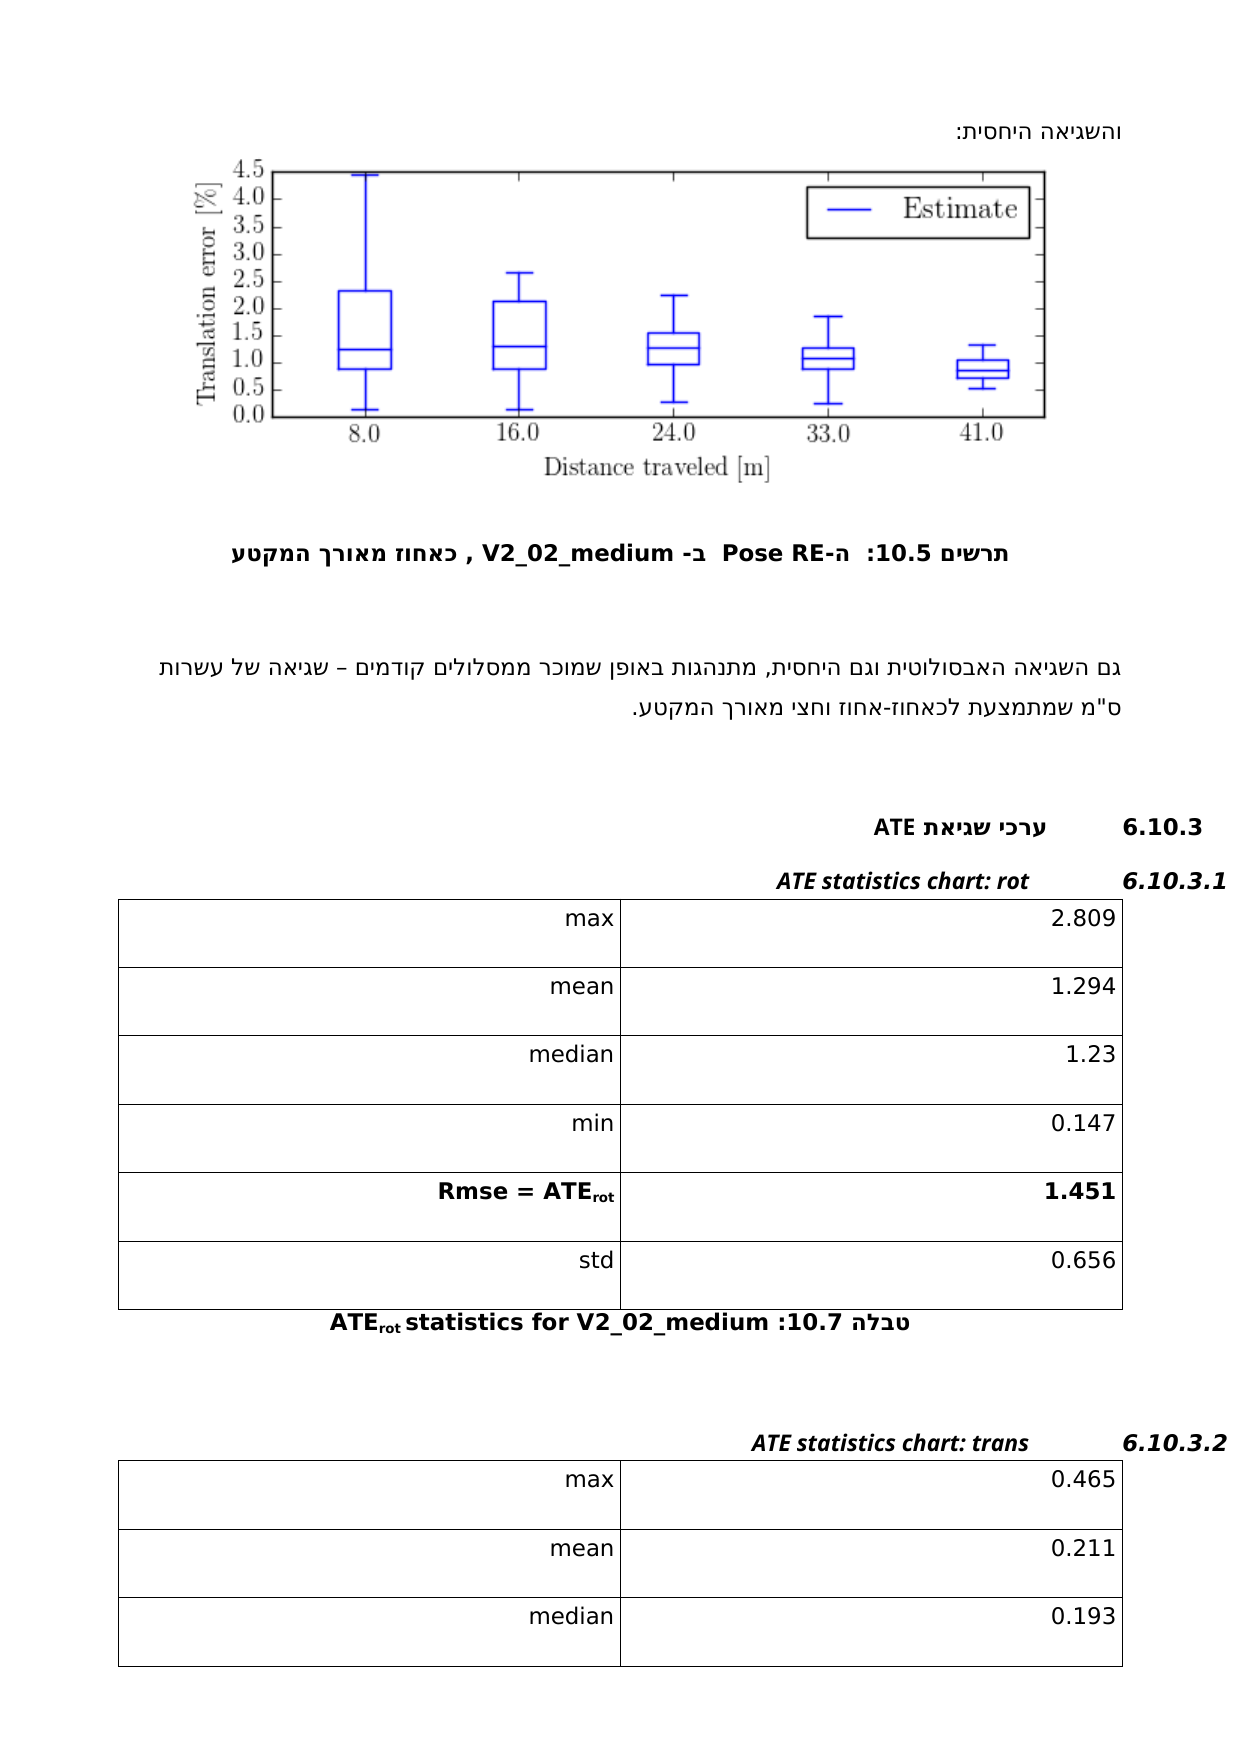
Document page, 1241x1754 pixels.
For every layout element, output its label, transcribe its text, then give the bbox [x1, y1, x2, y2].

table_cell 0.147 [621, 1105, 1122, 1172]
table_cell min [119, 1105, 620, 1172]
table_cell 0.193 [621, 1598, 1122, 1666]
picture [182, 146, 1059, 498]
table_cell mean [119, 1530, 620, 1597]
table_cell 1.451 [621, 1173, 1122, 1241]
text והשגיאה היחסית: [118, 118, 1122, 145]
table_cell std [119, 1242, 620, 1309]
table_cell 0.656 [621, 1242, 1122, 1309]
table_cell 0.211 [621, 1530, 1122, 1597]
table_cell 1.294 [621, 968, 1122, 1035]
text טבלה 10.7: ATErot statistics for V2_02_medium [118, 1310, 1122, 1336]
table_header max [119, 1461, 620, 1529]
subtitle ATE statistics chart: rot [118, 865, 1122, 897]
table_header max [119, 900, 620, 967]
text גם השגיאה האבסולוטית וגם היחסית, מתנהגות באופן שמוכר ממסלולים קודמים – שגיאה של עשרות ס"מ שמתמצעת לכאחוז-אחוז וחצי מאורך המקטע. [118, 654, 1122, 721]
table_cell Rmse = ATErot [119, 1173, 620, 1241]
subtitle ערכי שגיאת ATE [118, 811, 1122, 843]
table_cell mean [119, 968, 620, 1035]
subtitle ATE statistics chart: trans [118, 1427, 1122, 1458]
table_cell median [119, 1598, 620, 1666]
table_cell median [119, 1036, 620, 1104]
table_header 2.809 [621, 900, 1122, 967]
table_cell 1.23 [621, 1036, 1122, 1104]
table_header 0.465 [621, 1461, 1122, 1529]
